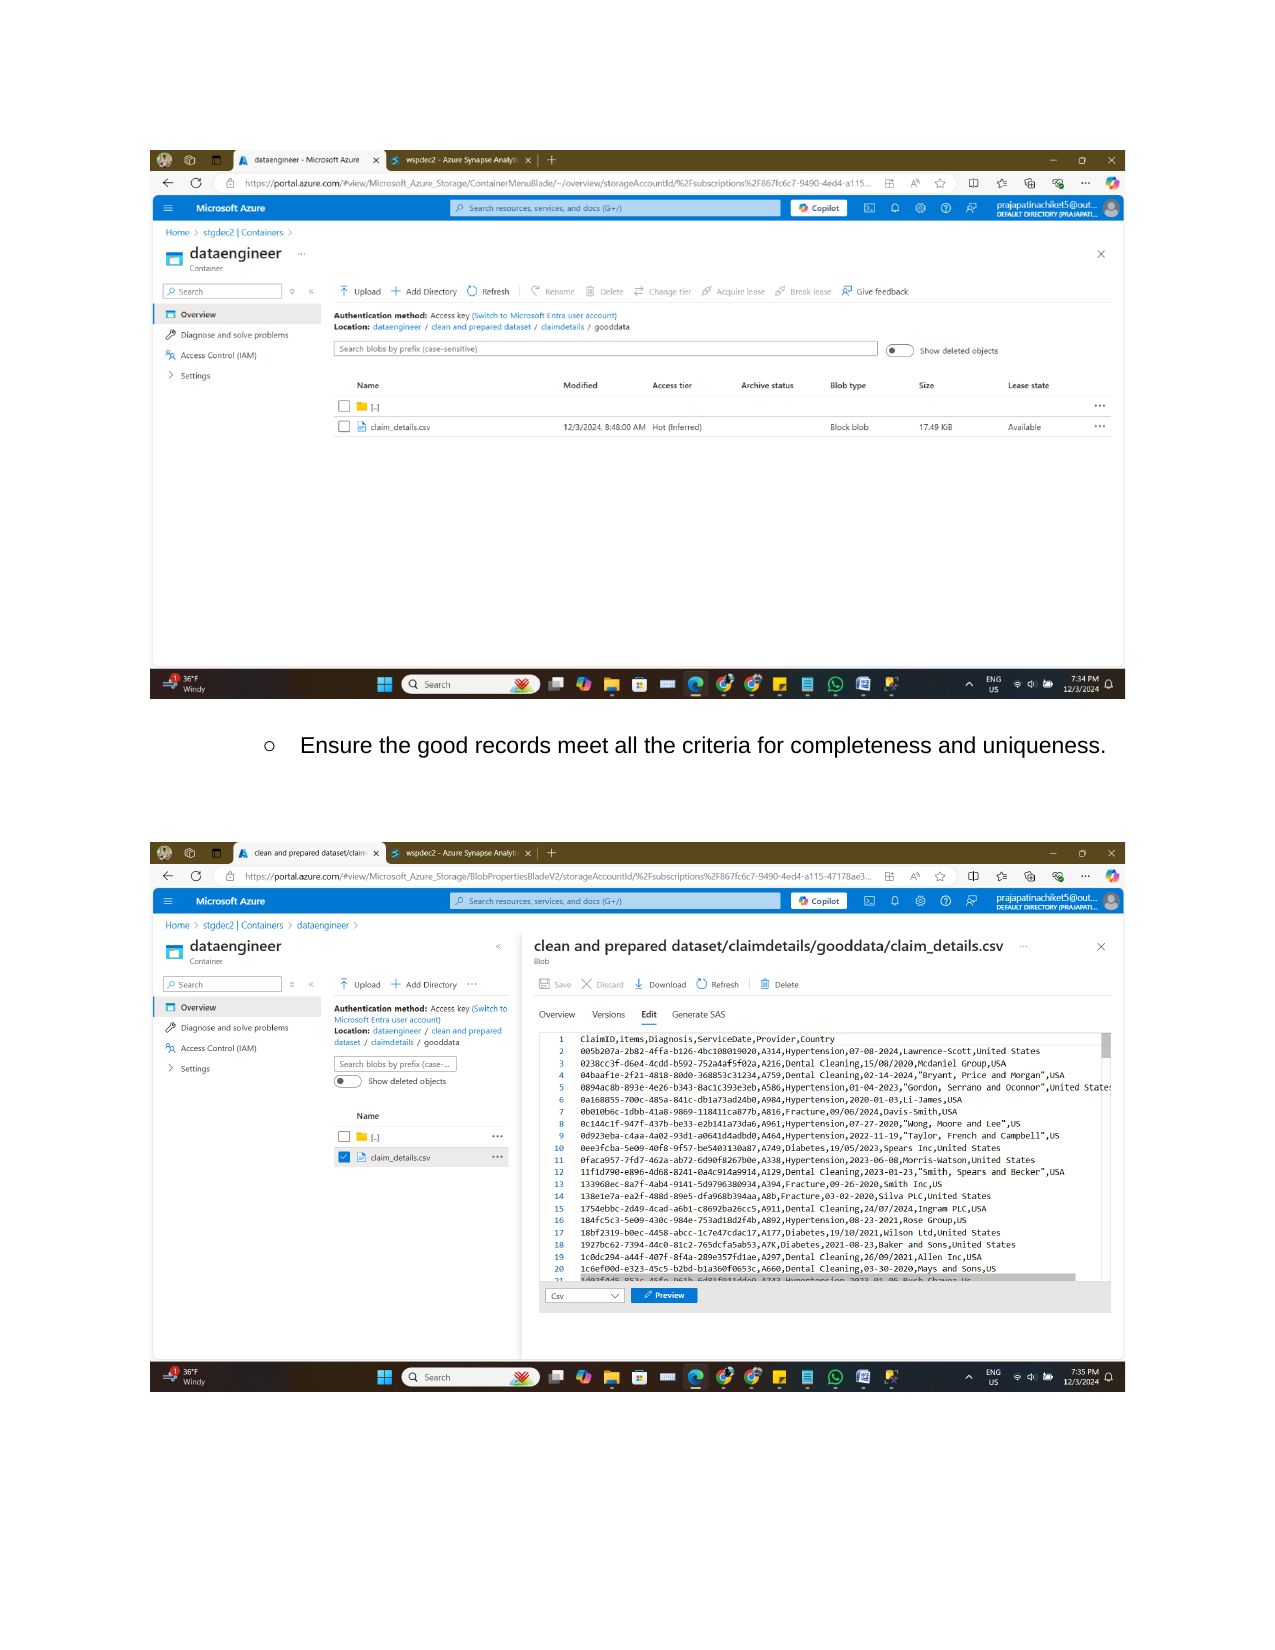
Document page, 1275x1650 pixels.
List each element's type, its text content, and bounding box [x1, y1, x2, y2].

picture [150, 150, 1125, 699]
picture [150, 842, 1125, 1392]
list Ensure the good records meet all the criteria for completeness and uniqueness. [262, 732, 1125, 759]
